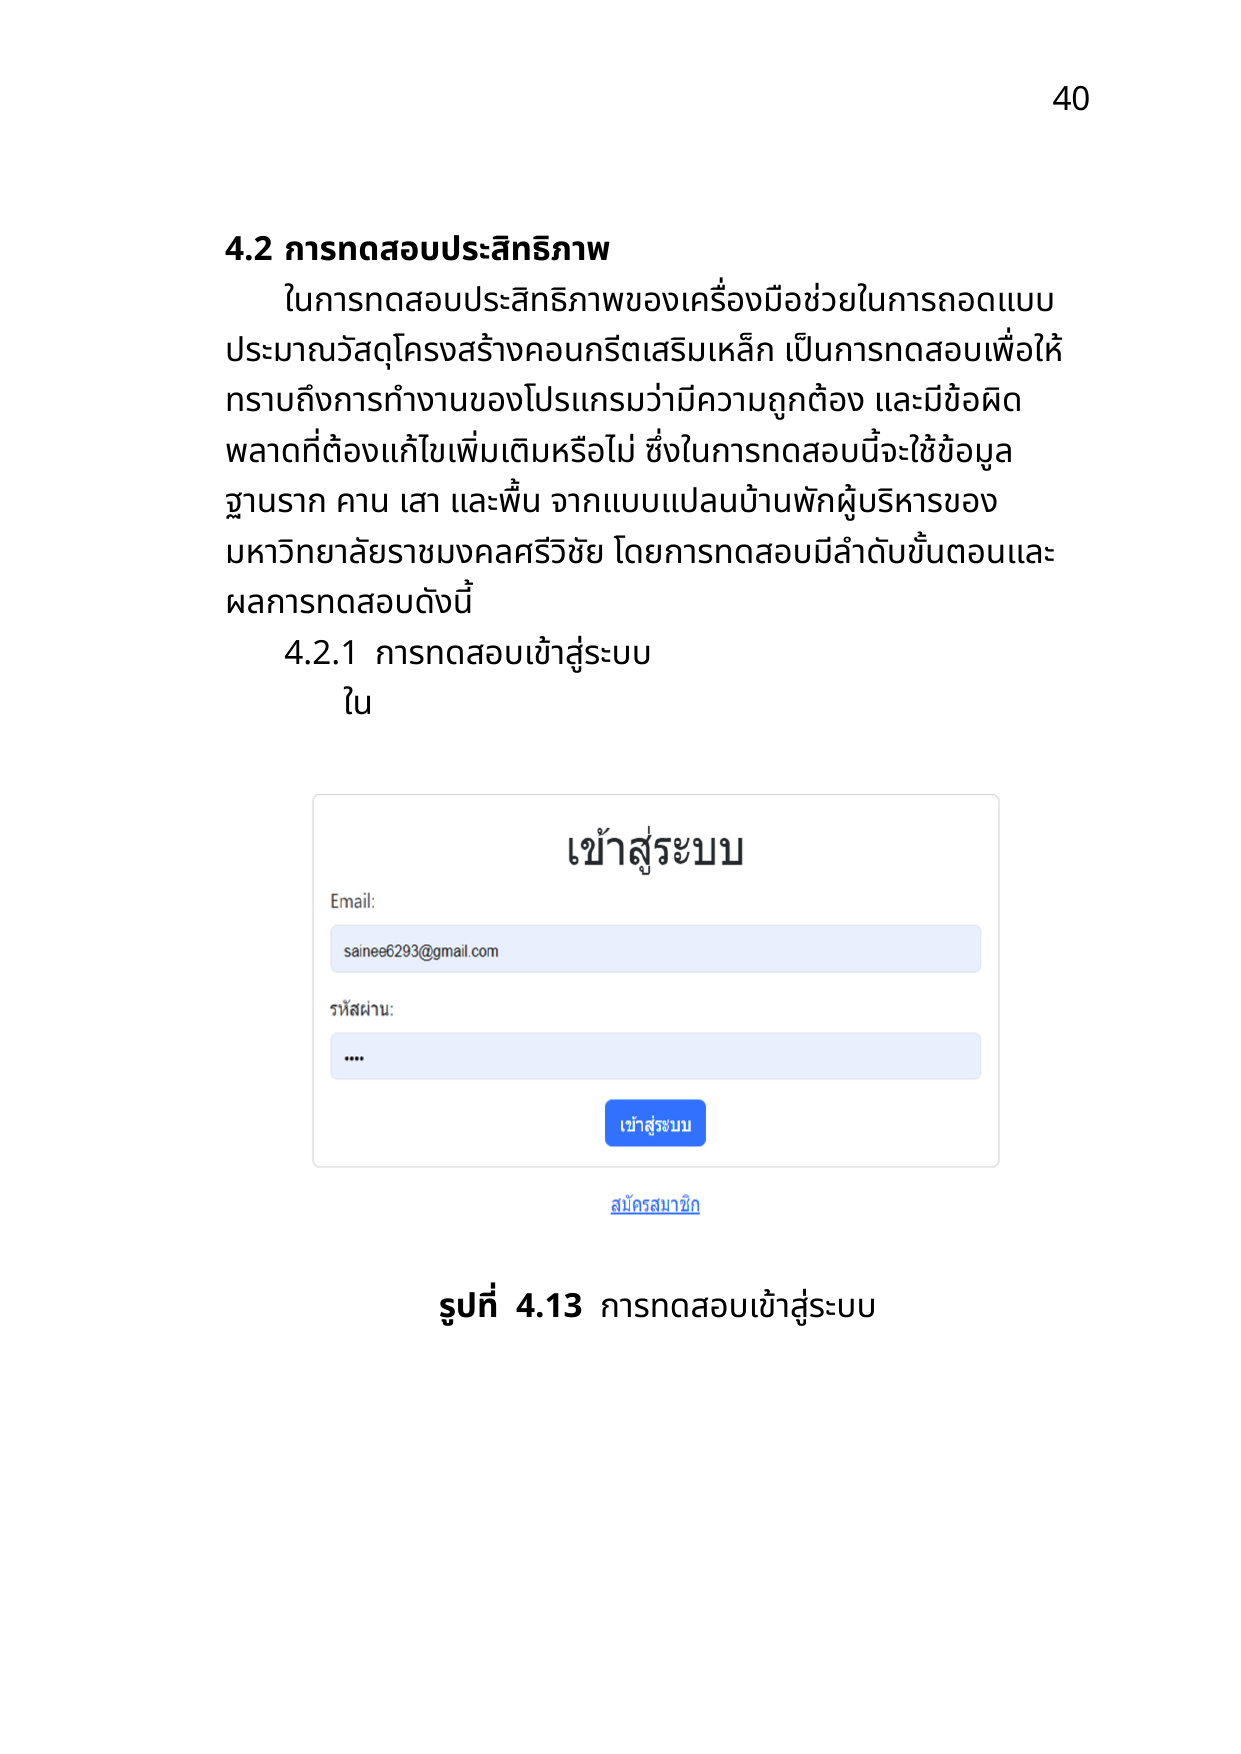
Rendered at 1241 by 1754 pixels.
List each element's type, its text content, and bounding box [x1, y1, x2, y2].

text 4.2 การทดสอบประสิทธิภาพ [225, 225, 1090, 276]
text รูปที่ 4.13 การทดสอบเข้าสู่ระบบ [225, 1282, 1090, 1332]
text 4.2.1 การทดสอบเข้าสู่ระบบ [225, 628, 1090, 679]
text ใน [225, 679, 1090, 729]
picture [296, 775, 1020, 1237]
text ในการทดสอบประสิทธิภาพของเครื่องมือช่วยในการถอดแบบประมาณวัสดุโครงสร้างคอนกรีตเสริมเหล็ก เป็นการทดสอบเพื่อให้ทราบถึงการทำงานของโปรแกรมว่ามีความถูกต้อง และมีข้อผิดพลาดที่ต้องแก้ไขเพิ่มเติมหรือไม่ ซึ่งในการทดสอบนี้จะใช้ข้อมูล ฐานราก คาน เสา และพื้น จากแบบแปลนบ้านพักผู้บริหารของมหาวิทยาลัยราชมงคลศรีวิชัย โดยการทดสอบมีลำดับขั้นตอนและผลการทดสอบดังนี้ [225, 276, 1090, 628]
